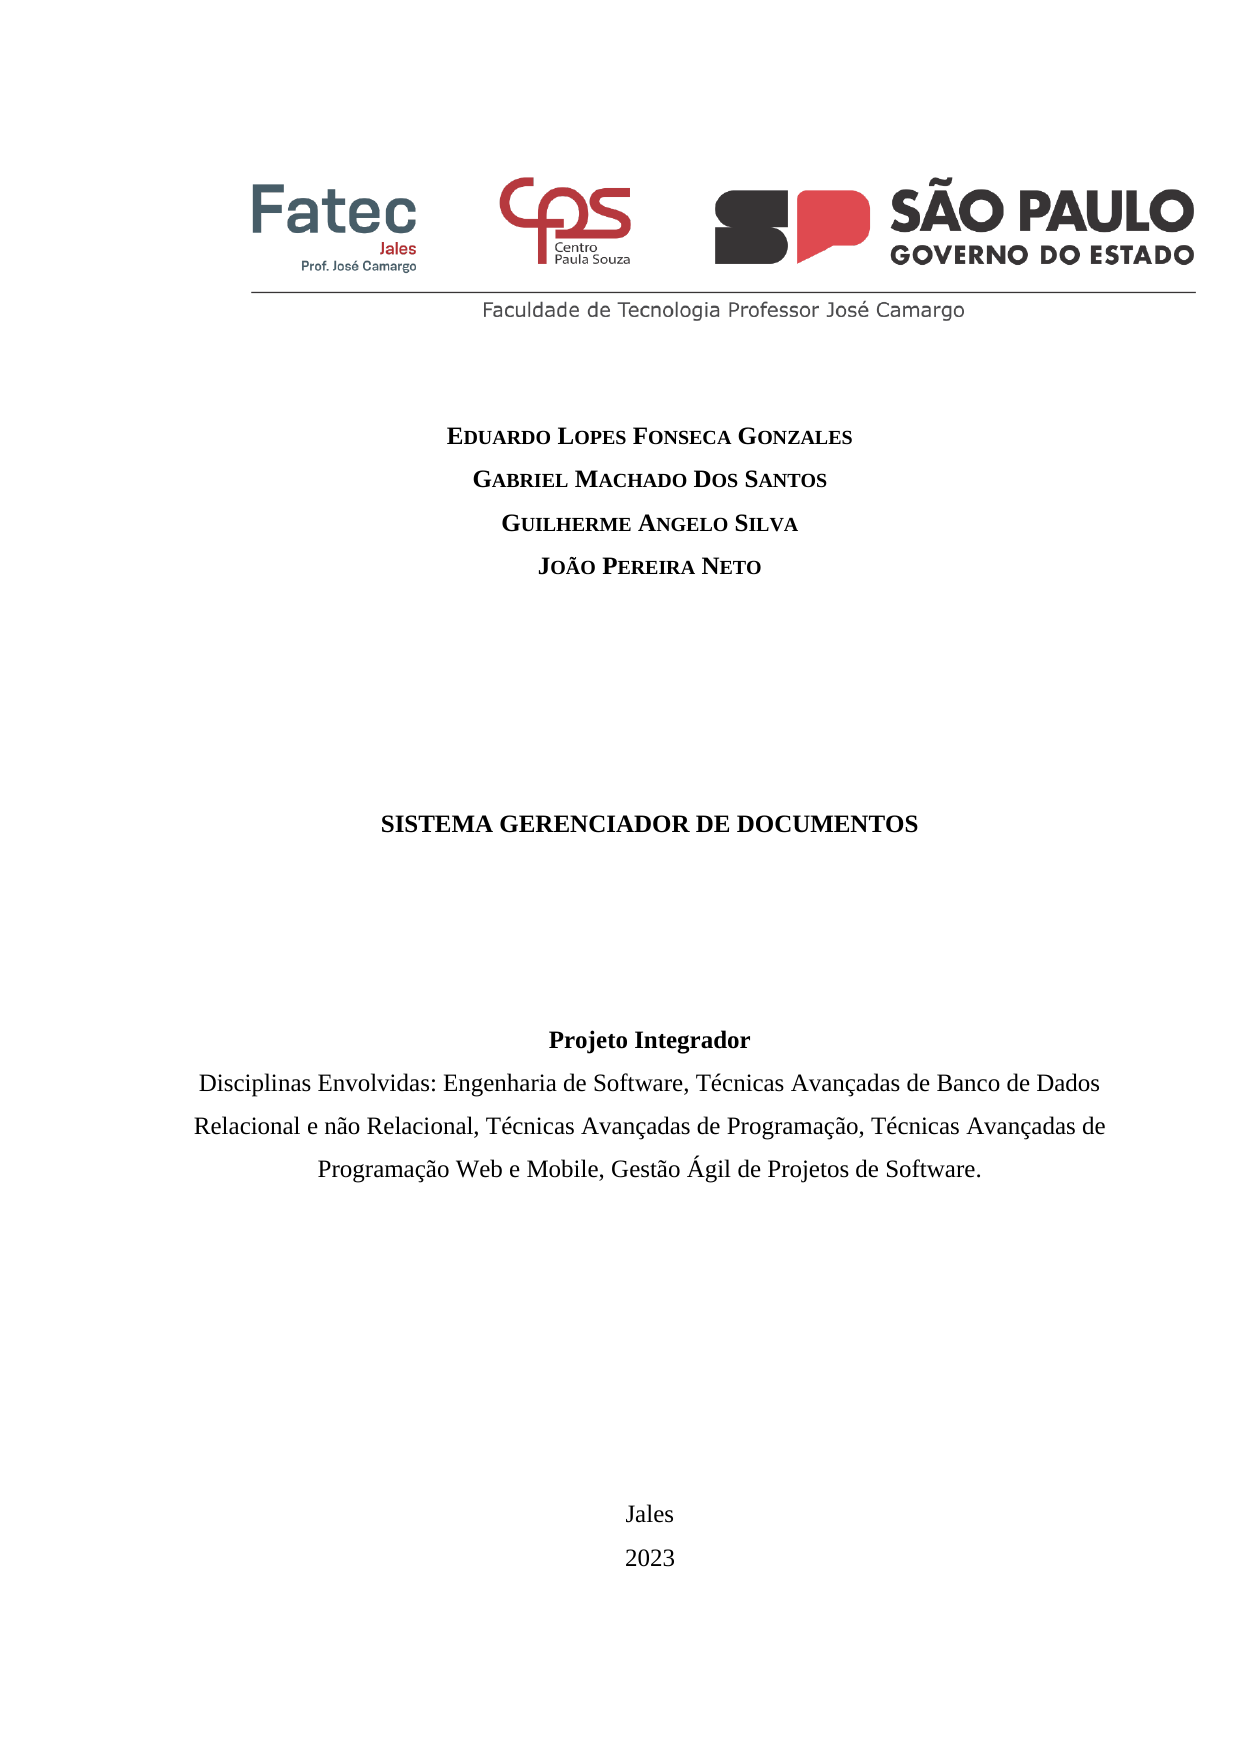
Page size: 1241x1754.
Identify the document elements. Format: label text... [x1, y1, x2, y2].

text 2023 [177, 1543, 1122, 1571]
picture [251, 177, 1196, 321]
text Disciplinas Envolvidas: Engenharia de Software, Técnicas Avançadas de Banco de Dados Relacional e não Relacional, Técnicas Avançadas de Programação, Técnicas Avançadas de Programação Web e Mobile, Gestão Ágil de Projetos de Software. [177, 1068, 1122, 1183]
text Guilherme Angelo Silva [177, 508, 1122, 536]
text João Pereira Neto [177, 551, 1122, 579]
text Jales [177, 1499, 1122, 1528]
text SISTEMA GERENCIADOR DE DOCUMENTOS [177, 809, 1122, 838]
text Projeto Integrador [177, 1025, 1122, 1054]
text Gabriel Machado Dos Santos [177, 464, 1122, 493]
text Eduardo Lopes Fonseca Gonzales [177, 421, 1122, 450]
